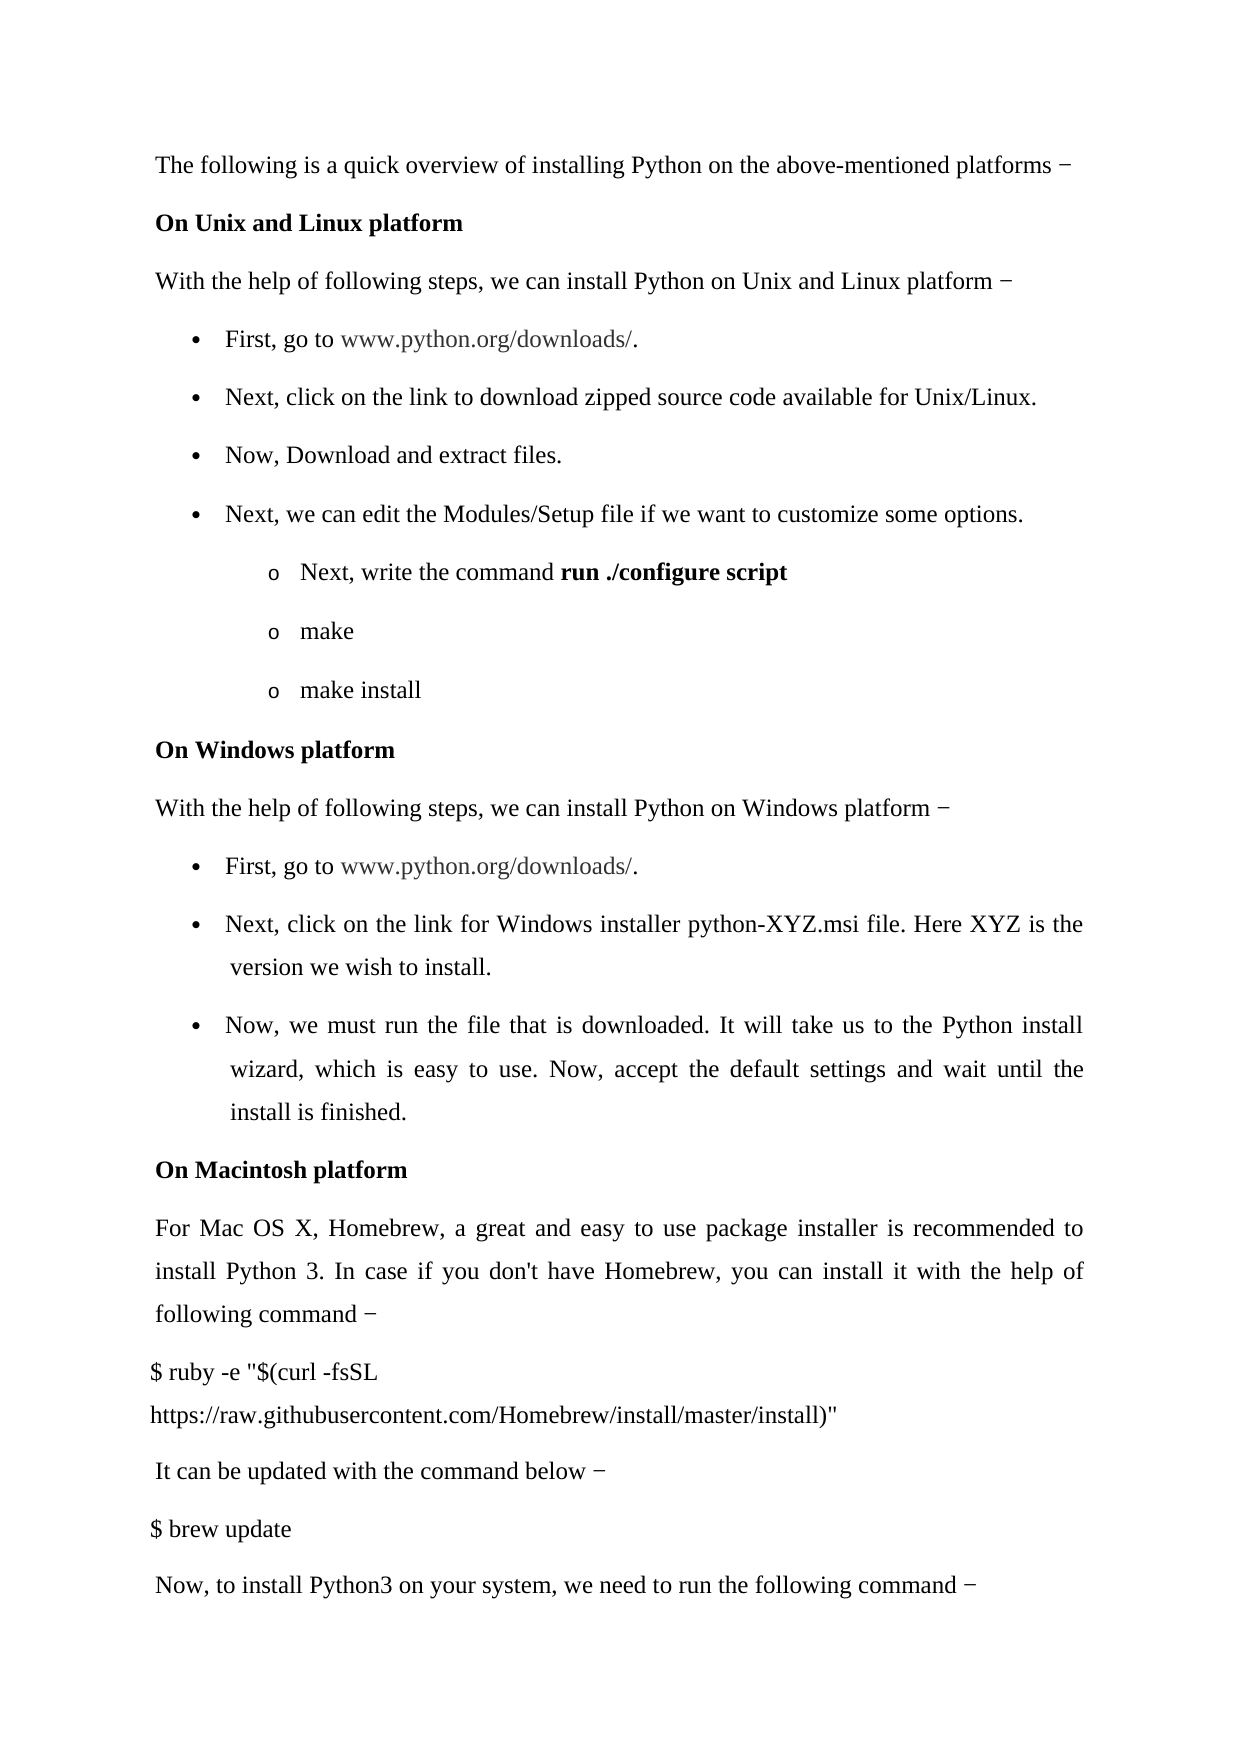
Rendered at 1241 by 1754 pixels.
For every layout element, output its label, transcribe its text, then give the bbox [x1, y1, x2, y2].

list Now, Download and extract files. [192, 441, 1085, 469]
text With the help of following steps, we can install Python on Unix and Linux platform − [155, 266, 1085, 295]
list Next, write the command run ./configure script [267, 557, 1085, 586]
text Now, to install Python3 on your system, we need to run the following command − [155, 1570, 1085, 1599]
list make install [267, 676, 1085, 705]
text $ ruby -e "$(curl -fsSL [150, 1357, 1090, 1386]
list Next, we can edit the Modules/Setup file if we want to customize some options. [192, 499, 1085, 527]
text On Unix and Linux platform [155, 208, 1085, 237]
text On Macintosh platform [155, 1155, 1085, 1184]
list First, go to www.python.org/downloads/. [192, 851, 1085, 880]
text For Mac OS X, Homebrew, a great and easy to use package installer is recommended to install Python 3. In case if you don't have Homebrew, you can install it with the help of following command − [155, 1213, 1085, 1328]
list Now, we must run the file that is downloaded. It will take us to the Python install wizard, which is easy to use. Now, accept the default settings and wait until the install is finished. [192, 1011, 1085, 1126]
text With the help of following steps, we can install Python on Windows platform − [155, 793, 1085, 822]
list make [267, 616, 1085, 646]
text $ brew update [150, 1514, 1090, 1543]
list Next, click on the link to download zipped source code available for Unix/Linux. [192, 382, 1085, 411]
text On Windows platform [155, 735, 1085, 764]
text https://raw.githubusercontent.com/Homebrew/install/master/install)" [150, 1401, 1090, 1429]
text It can be updated with the command below − [155, 1456, 1085, 1485]
list Next, click on the link for Windows installer python-XYZ.msi file. Here XYZ is the version we wish to install. [192, 909, 1085, 981]
list First, go to www.python.org/downloads/. [192, 324, 1085, 353]
text The following is a quick overview of installing Python on the above-mentioned platforms − [155, 150, 1085, 179]
